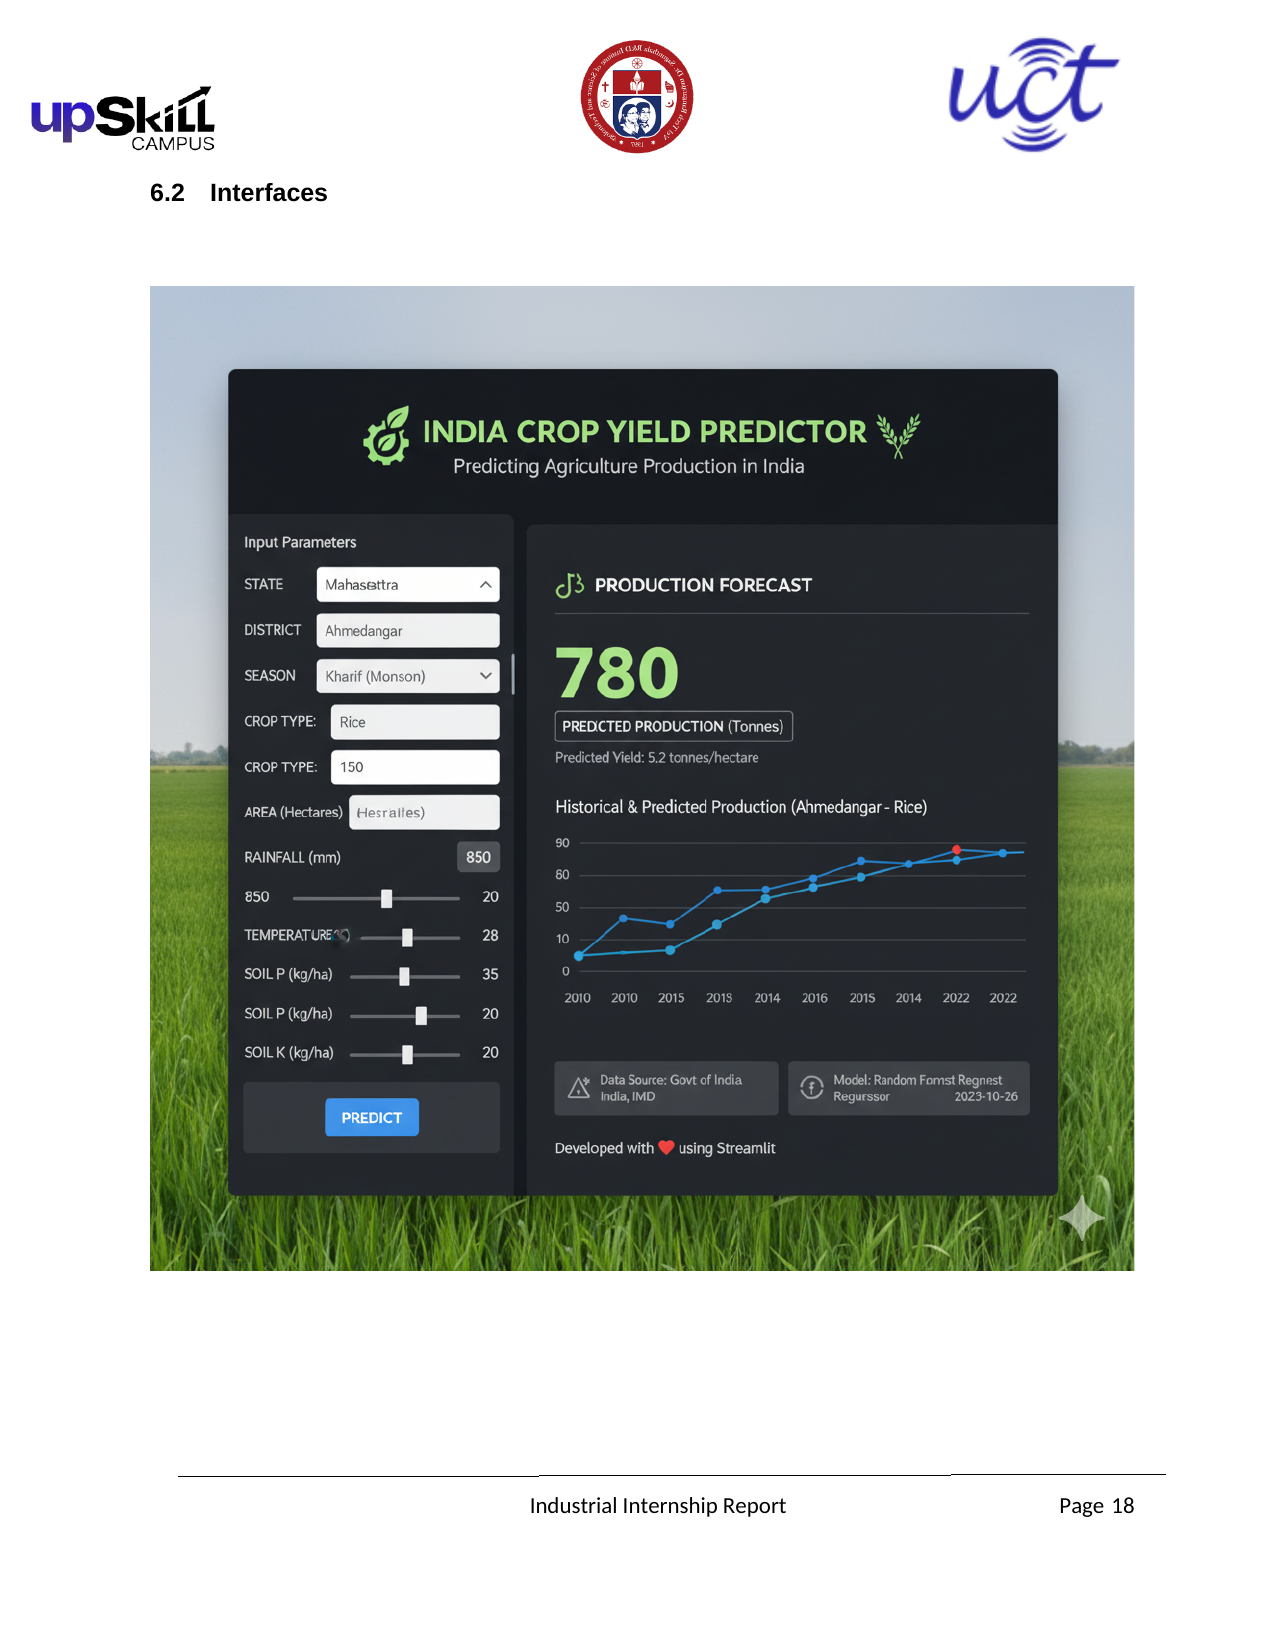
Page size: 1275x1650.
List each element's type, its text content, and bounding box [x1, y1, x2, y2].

picture [0, 73, 246, 154]
picture [946, 28, 1125, 154]
subtitle Interfaces [150, 181, 1134, 206]
picture [522, 38, 753, 154]
picture [150, 286, 1135, 1271]
